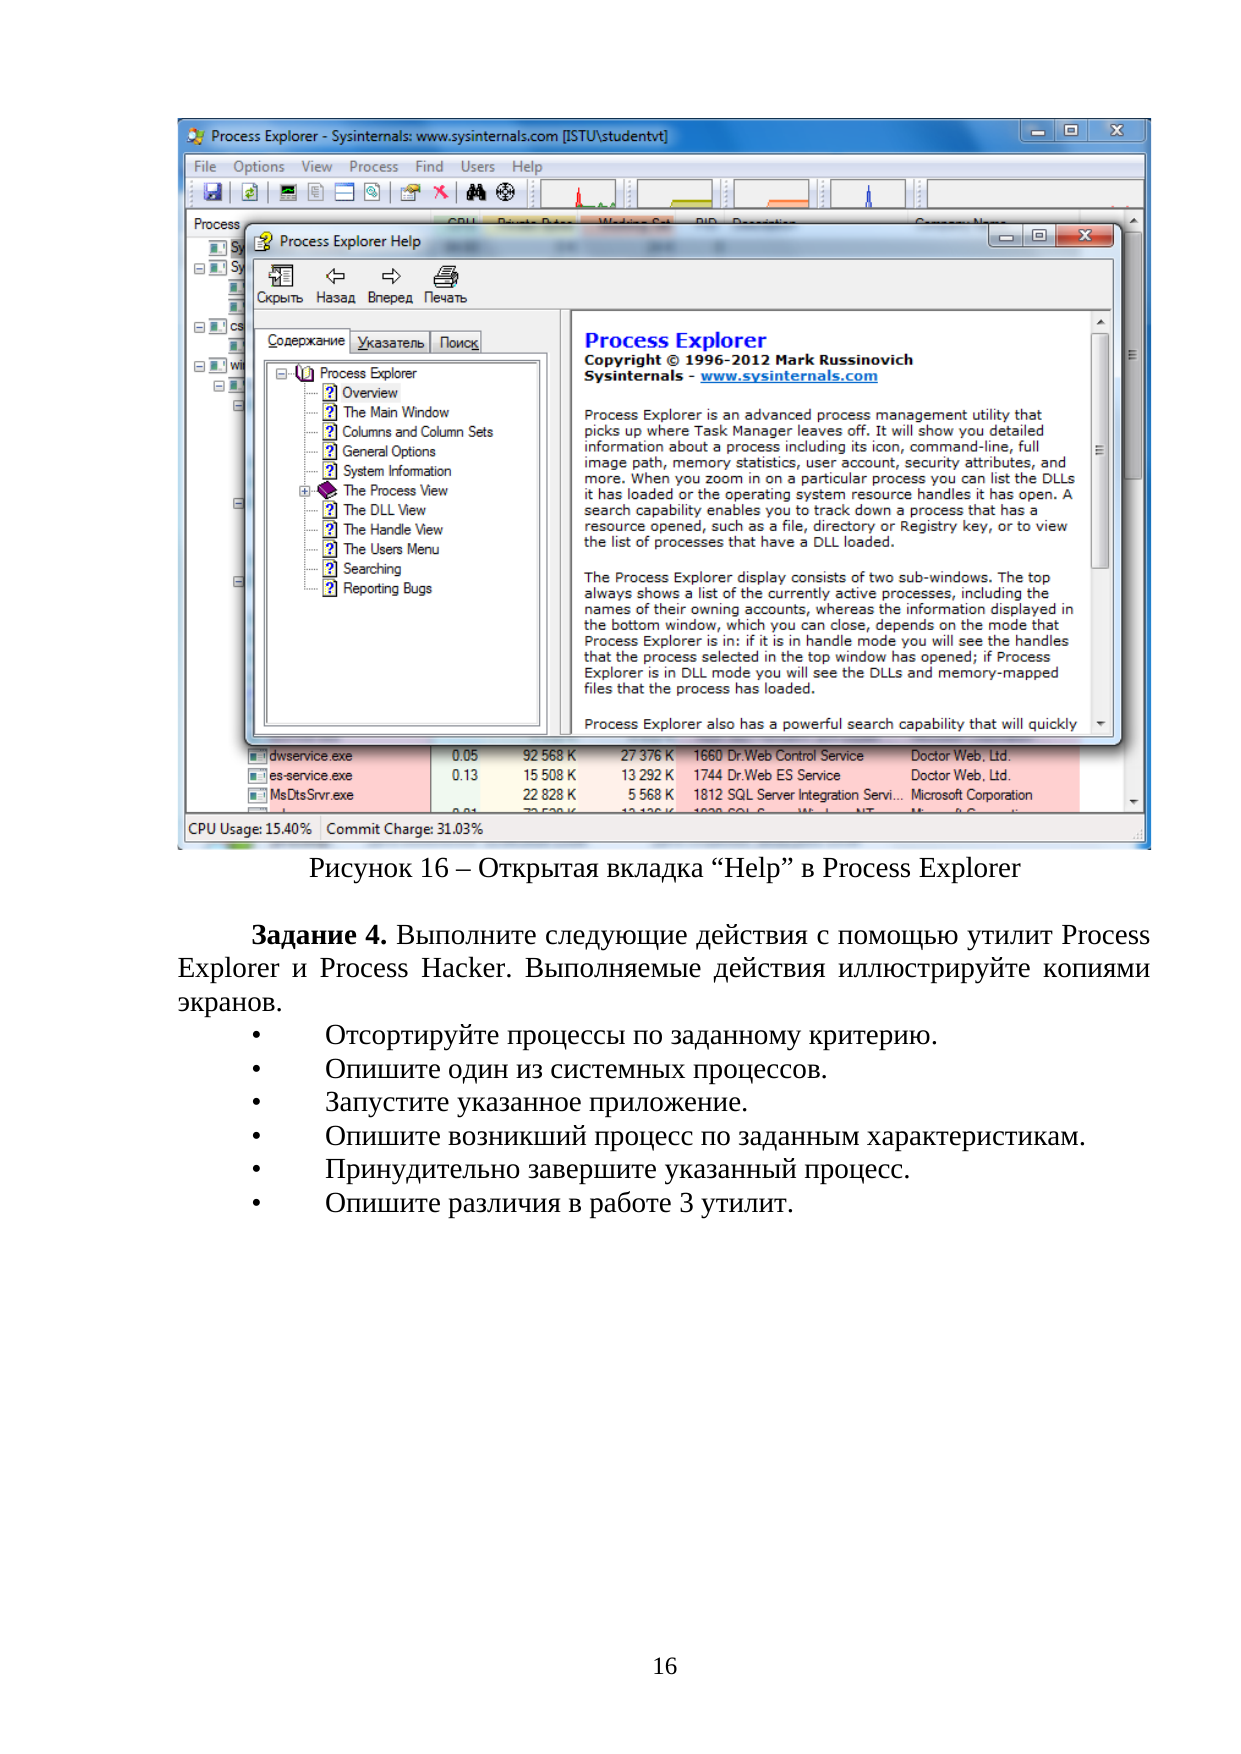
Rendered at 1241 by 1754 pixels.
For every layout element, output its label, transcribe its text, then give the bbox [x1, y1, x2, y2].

text • Опишите возникший процесс по заданным характеристикам. [177, 1118, 1152, 1152]
text Рисунок 16 – Открытая вкладка “Help” в Process Explorer [177, 850, 1152, 883]
text • Запустите указанное приложение. [177, 1084, 1152, 1118]
text Задание 4. Выполните следующие действия с помощью утилит Process Explorer и Process Hacker. Выполняемые действия иллюстрируйте копиями экранов. [177, 917, 1152, 1017]
text • Опишите различия в работе 3 утилит. [177, 1185, 1152, 1219]
picture [177, 118, 1152, 850]
text • Принудительно завершите указанный процесс. [177, 1152, 1152, 1185]
text • Отсортируйте процессы по заданному критерию. [177, 1017, 1152, 1051]
text • Опишите один из системных процессов. [177, 1051, 1152, 1084]
